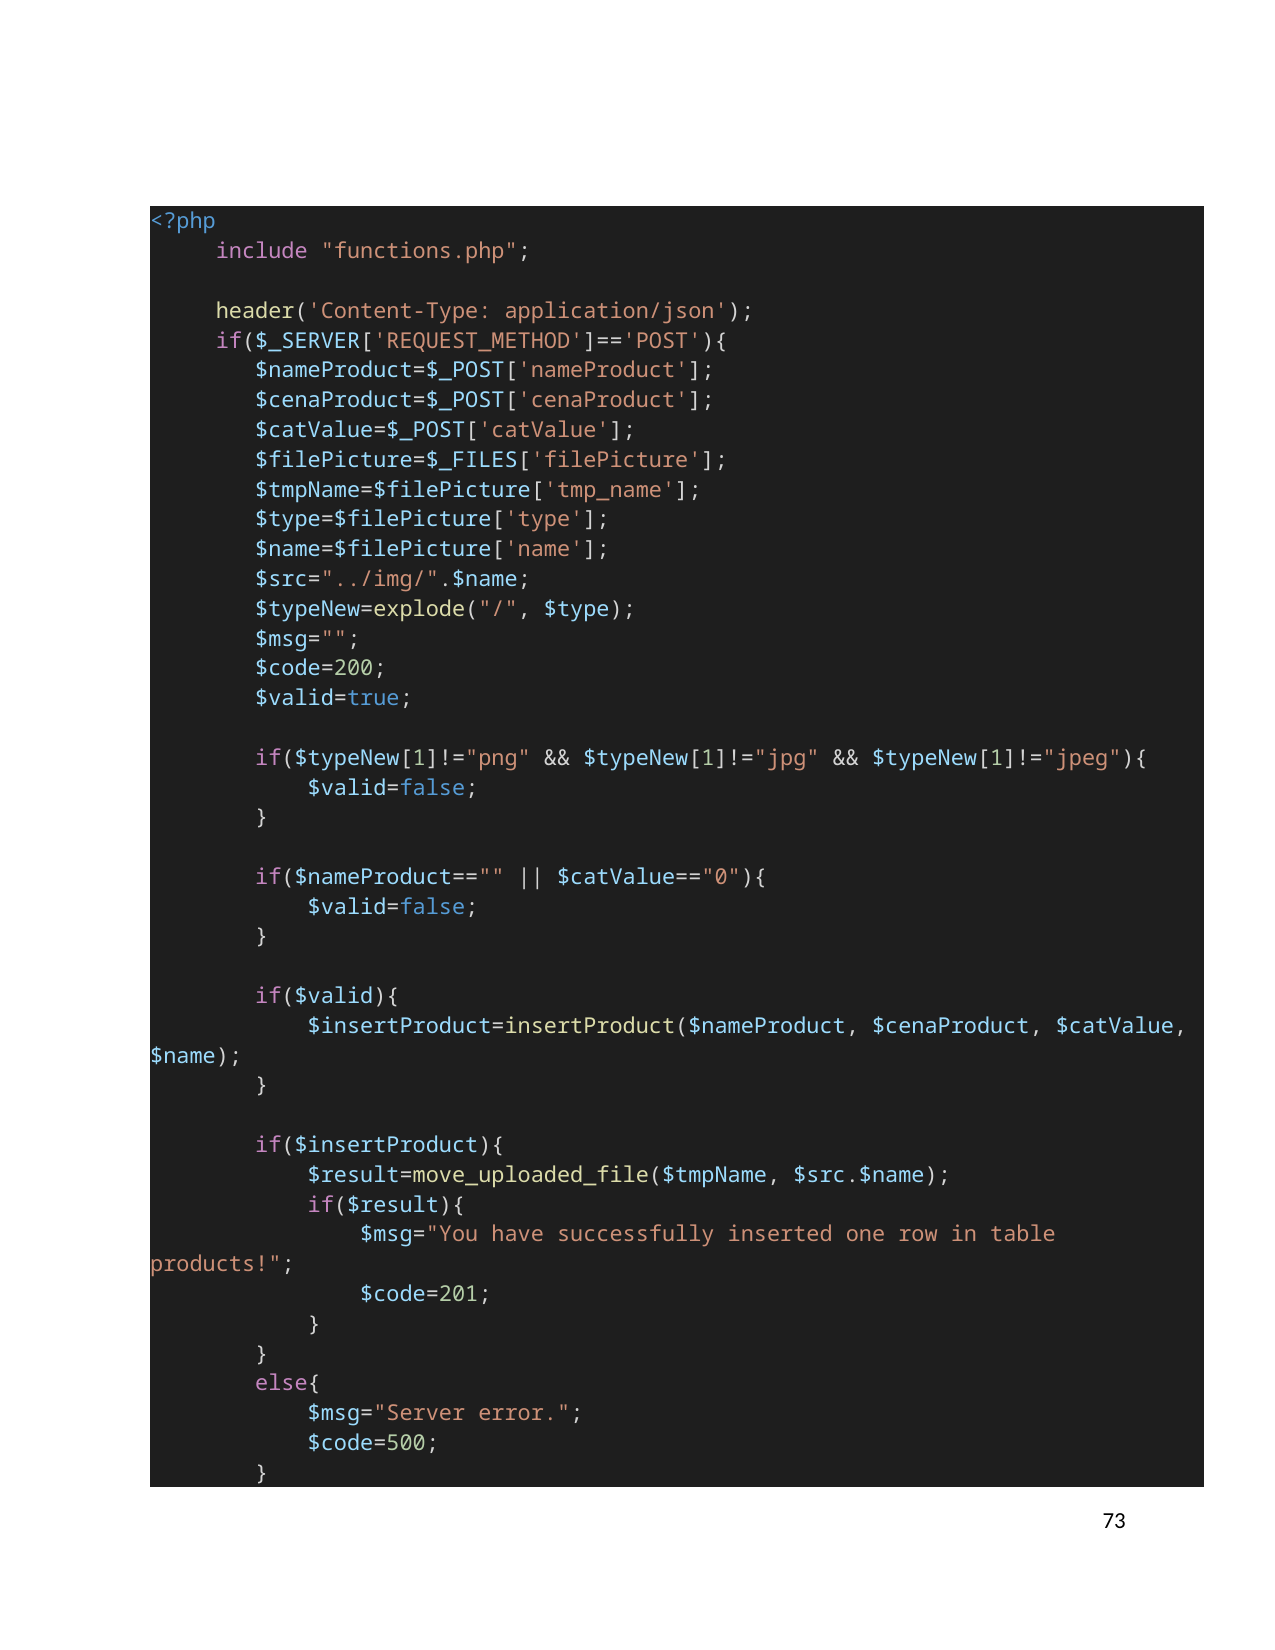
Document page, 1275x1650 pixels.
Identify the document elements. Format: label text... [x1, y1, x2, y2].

text } [150, 921, 1204, 950]
text $type=$filePicture['type']; [150, 503, 1204, 533]
text $valid=false; [150, 772, 1204, 801]
text $tmpName=$filePicture['tmp_name']; [150, 474, 1204, 503]
text } [150, 1457, 1204, 1487]
text $src="../img/".$name; [150, 563, 1204, 593]
text $nameProduct=$_POST['nameProduct']; [150, 354, 1204, 384]
text $msg=""; [150, 623, 1204, 652]
text $insertProduct=insertProduct($nameProduct, $cenaProduct, $catValue, $name); [150, 1010, 1204, 1069]
text $result=move_uploaded_file($tmpName, $src.$name); [150, 1159, 1204, 1189]
text $code=500; [150, 1427, 1204, 1457]
text $cenaProduct=$_POST['cenaProduct']; [150, 384, 1204, 414]
text $catValue=$_POST['catValue']; [150, 414, 1204, 444]
text } [150, 1069, 1204, 1099]
text if($result){ [150, 1189, 1204, 1218]
text } [150, 1338, 1204, 1367]
text if($insertProduct){ [150, 1129, 1204, 1159]
text } [150, 1308, 1204, 1338]
text $msg="You have successfully inserted one row in table products!"; [150, 1218, 1204, 1278]
text if($nameProduct=="" || $catValue=="0"){ [150, 861, 1204, 891]
text $valid=false; [150, 891, 1204, 921]
text include "functions.php"; [150, 235, 1204, 265]
text } [150, 801, 1204, 831]
text $name=$filePicture['name']; [150, 533, 1204, 563]
text $valid=true; [150, 682, 1204, 712]
text if($valid){ [150, 980, 1204, 1010]
text header('Content-Type: application/json'); [150, 295, 1204, 325]
text $code=200; [150, 652, 1204, 682]
text $code=201; [150, 1278, 1204, 1308]
text $typeNew=explode("/", $type); [150, 593, 1204, 623]
text else{ [150, 1367, 1204, 1397]
text if($_SERVER['REQUEST_METHOD']=='POST'){ [150, 325, 1204, 354]
text $filePicture=$_FILES['filePicture']; [150, 444, 1204, 474]
text if($typeNew[1]!="png" && $typeNew[1]!="jpg" && $typeNew[1]!="jpeg"){ [150, 742, 1204, 772]
text $msg="Server error."; [150, 1397, 1204, 1427]
text <?php [150, 206, 1204, 235]
